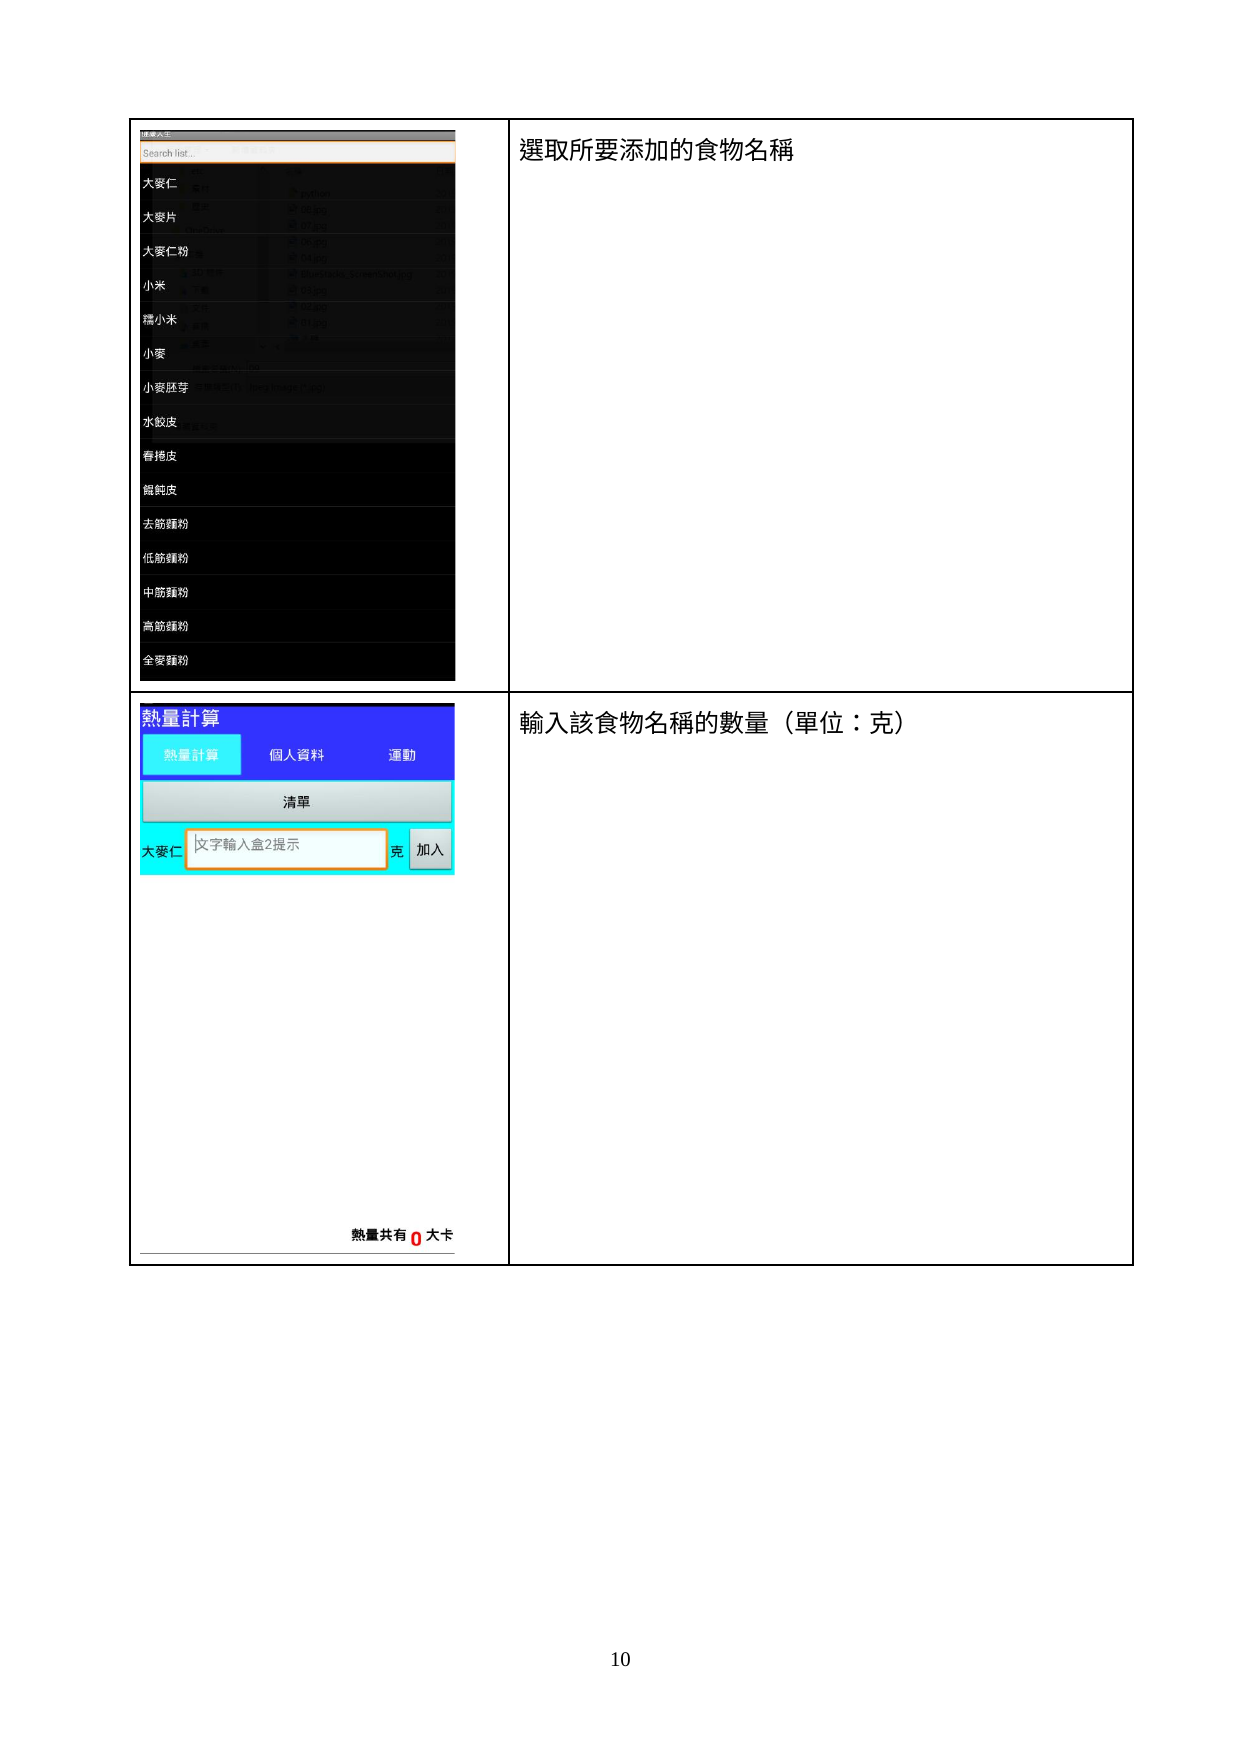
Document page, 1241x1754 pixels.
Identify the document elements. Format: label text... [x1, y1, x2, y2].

picture [140, 703, 455, 1254]
table_cell [131, 693, 508, 1263]
table_cell [131, 120, 508, 691]
table_cell 選取所要添加的食物名稱 [510, 120, 1132, 691]
picture [140, 130, 456, 681]
table_cell 輸入該食物名稱的數量（單位：克） [510, 693, 1132, 1263]
